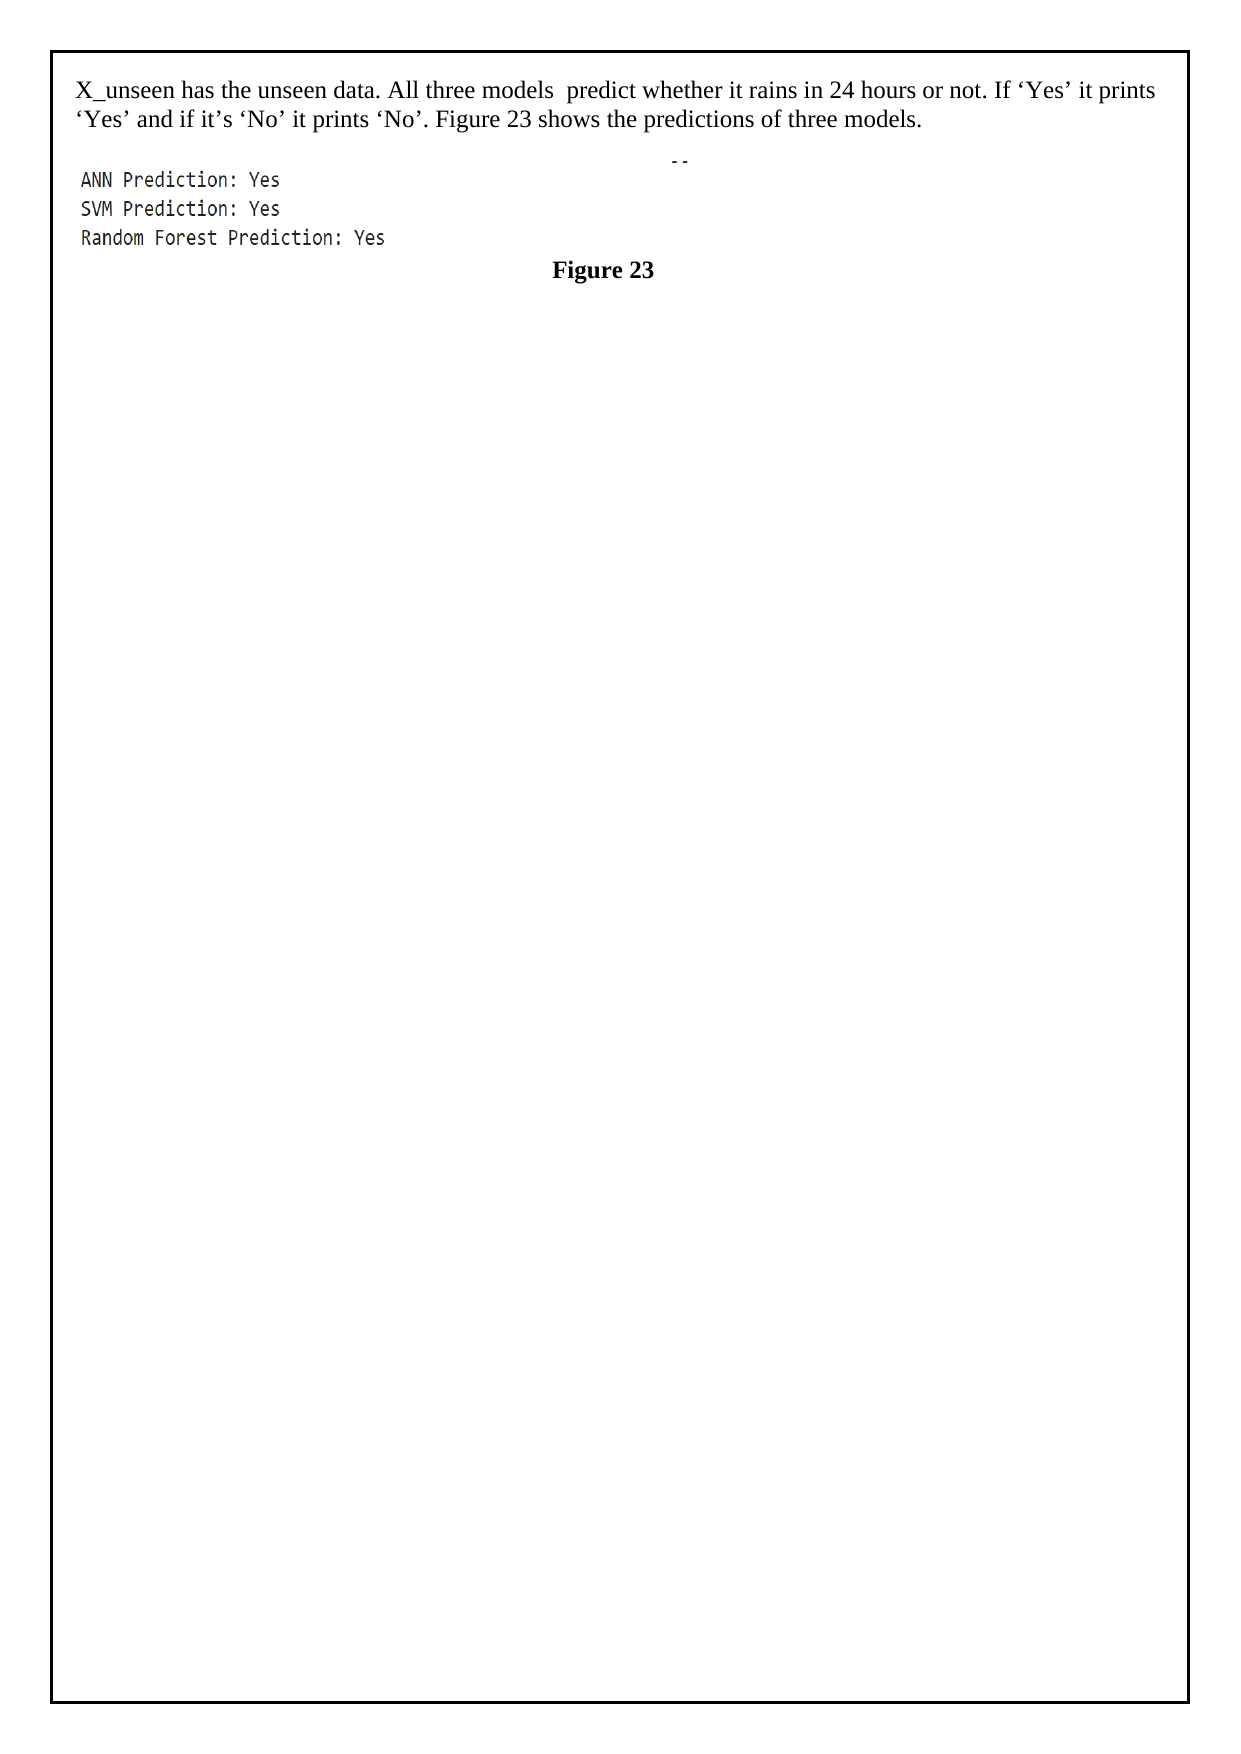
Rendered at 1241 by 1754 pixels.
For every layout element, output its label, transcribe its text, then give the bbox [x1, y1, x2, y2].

picture [75, 161, 1160, 255]
text Figure 23 [75, 255, 1165, 284]
text X_unseen has the unseen data. All three models predict whether it rains in 24 hours or not. If ‘Yes’ it prints ‘Yes’ and if it’s ‘No’ it prints ‘No’. Figure 23 shows the predictions of three models. [75, 75, 1165, 132]
